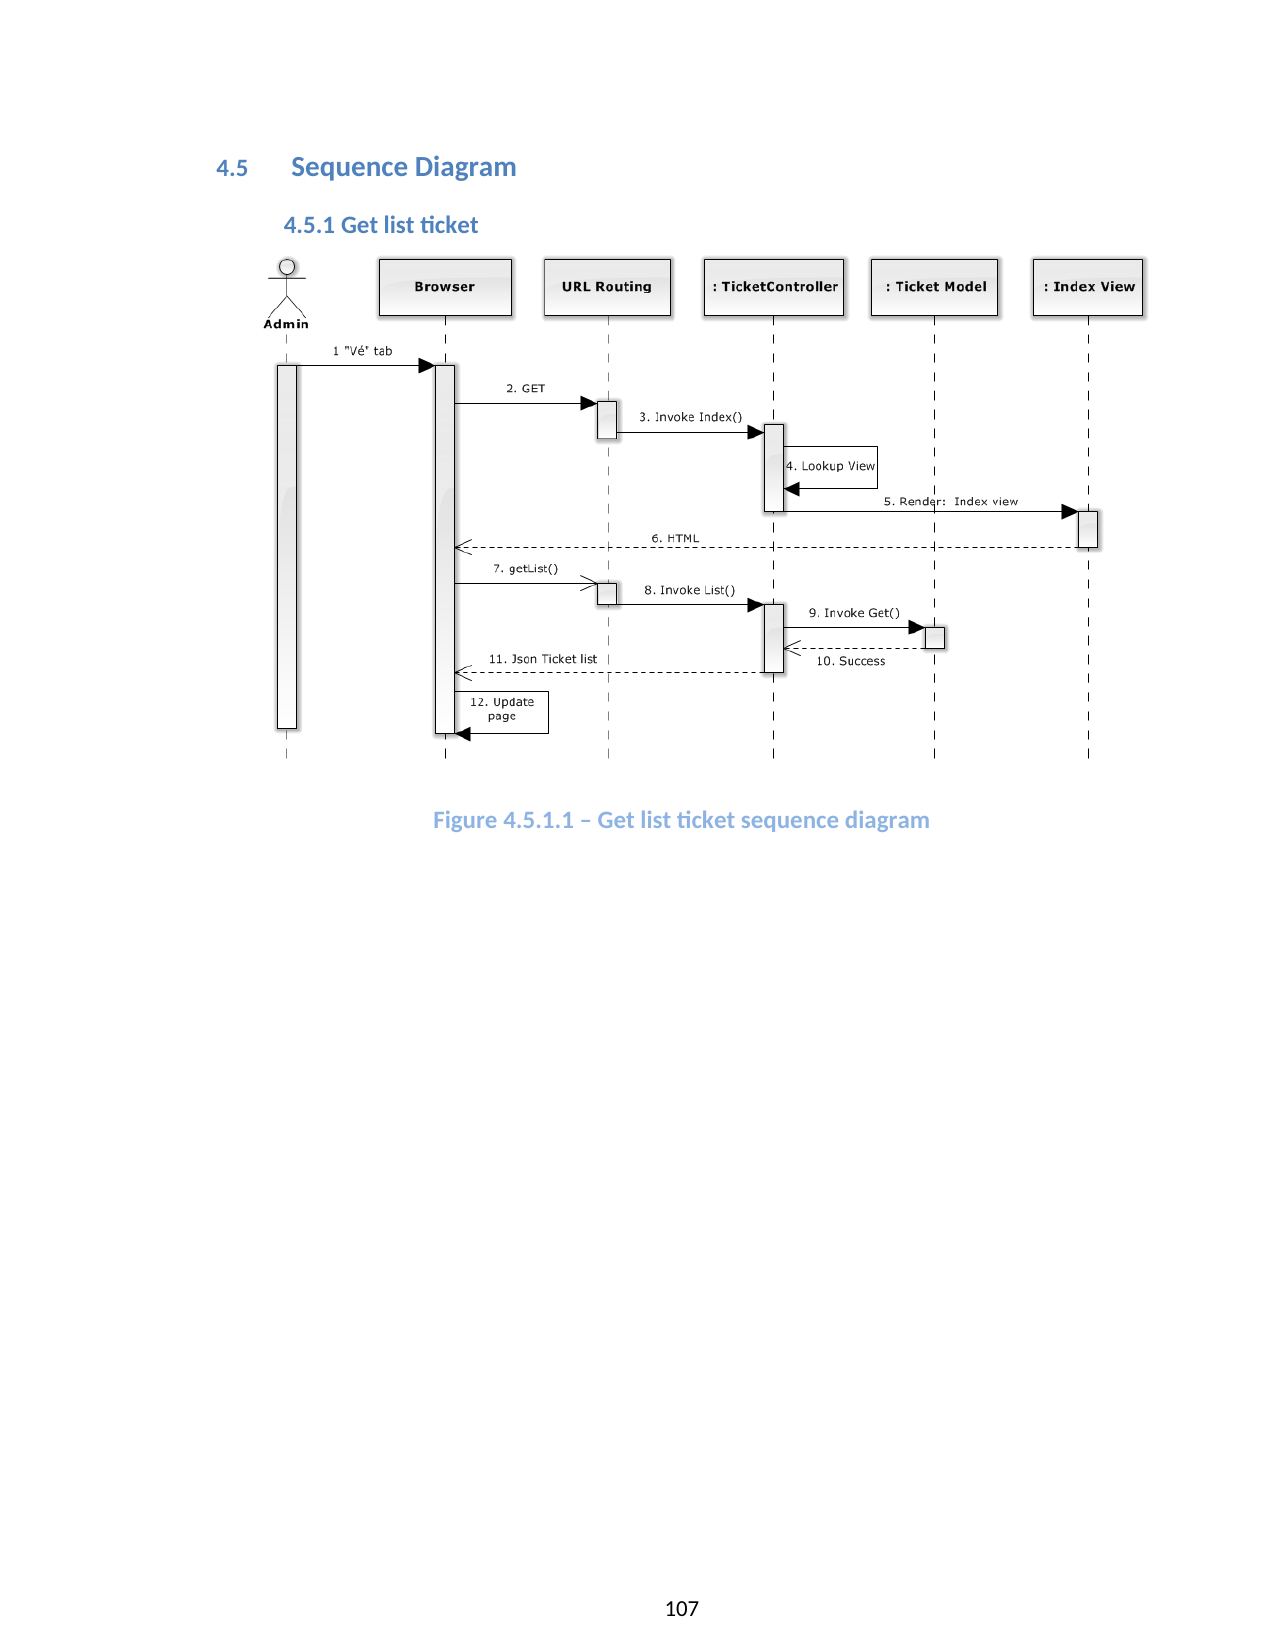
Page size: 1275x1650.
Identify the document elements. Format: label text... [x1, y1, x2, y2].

subtitle Sequence Diagram [216, 148, 1157, 183]
picture [206, 244, 1157, 780]
subtitle Get list ticket [283, 209, 1157, 240]
text Figure 4.5.1.1 – Get list ticket sequence diagram [207, 805, 1157, 835]
